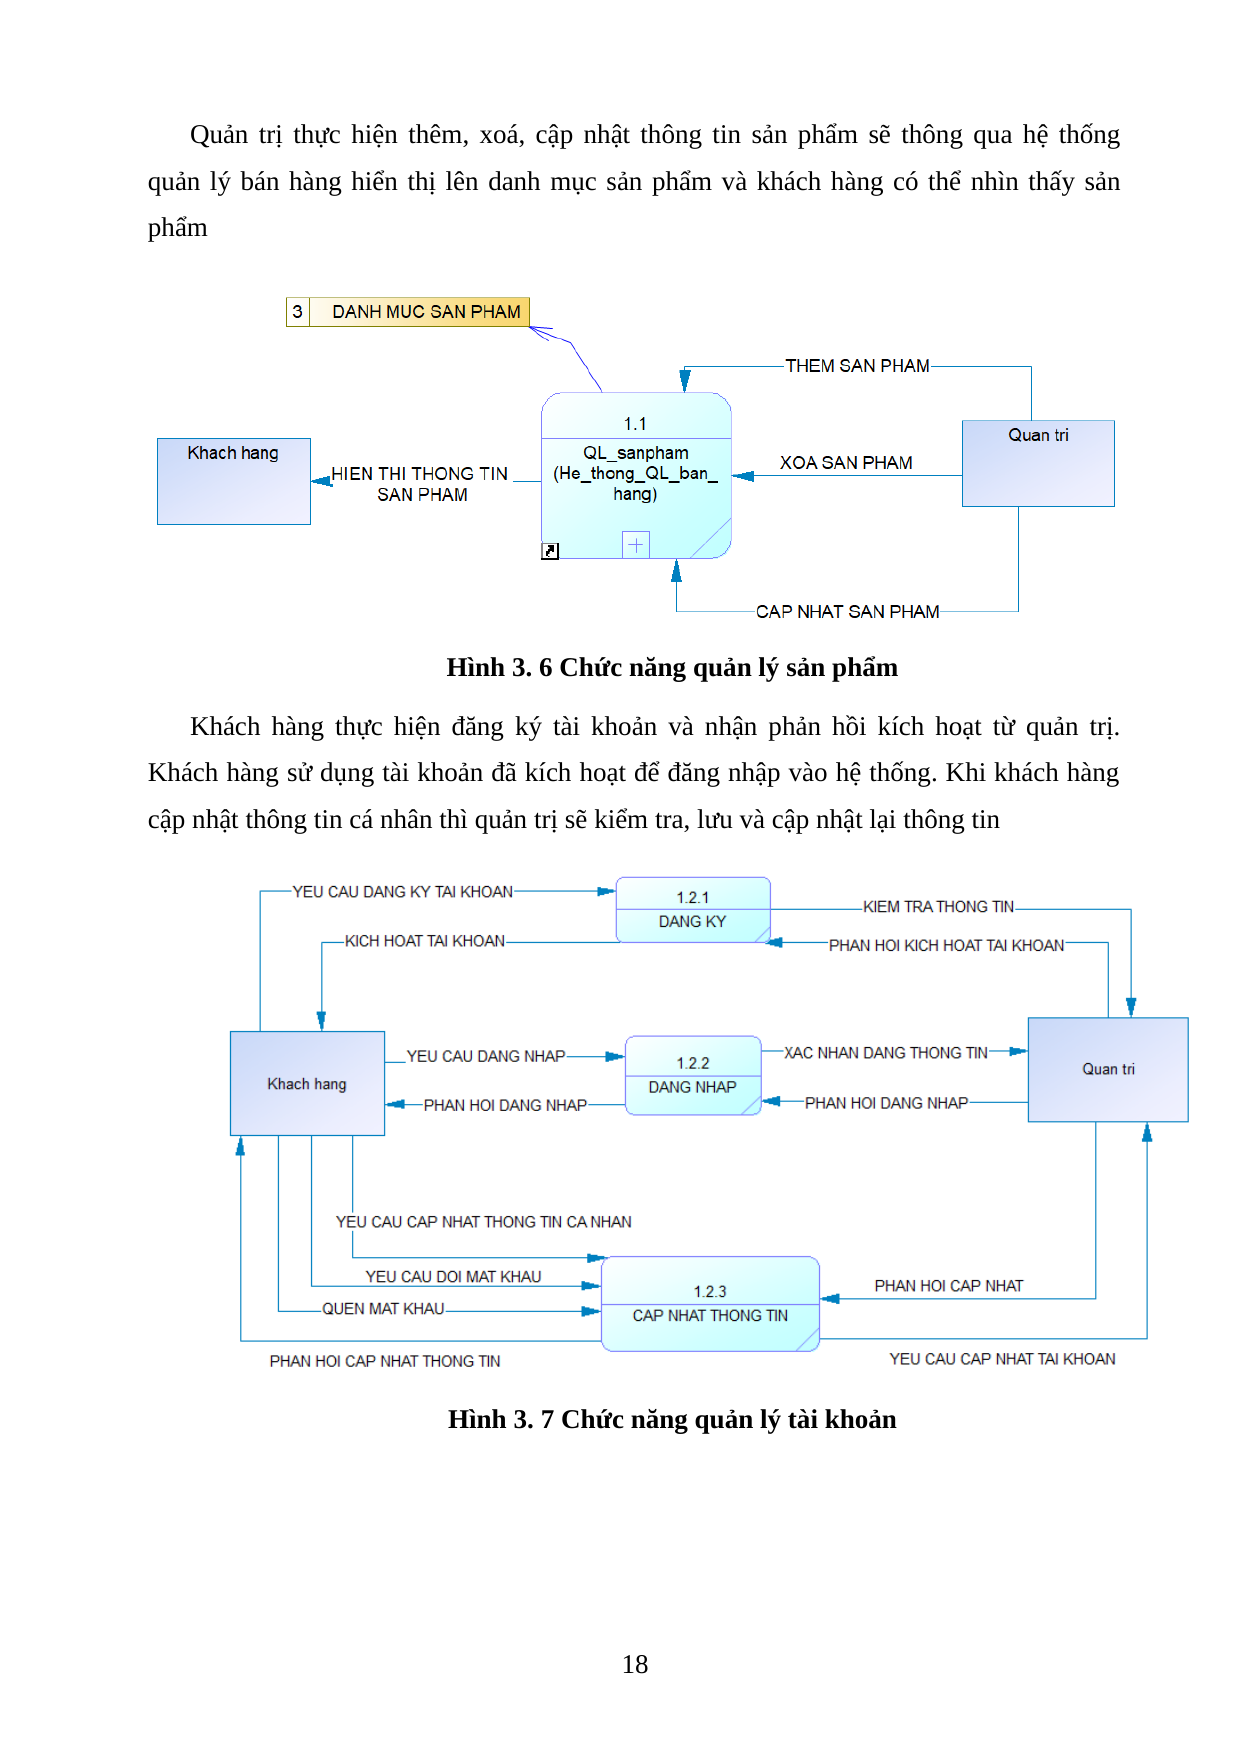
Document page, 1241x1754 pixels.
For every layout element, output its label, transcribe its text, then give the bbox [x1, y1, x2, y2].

text Khách hàng thực hiện đăng ký tài khoản và nhận phản hồi kích hoạt từ quản trị. Khách hàng sử dụng tài khoản đã kích hoạt để đăng nhập vào hệ thống. Khi khách hàng cập nhật thông tin cá nhân thì quản trị sẽ kiểm tra, lưu và cập nhật lại thông tin [148, 710, 1122, 834]
text Quản trị thực hiện thêm, xoá, cập nhật thông tin sản phẩm sẽ thông qua hệ thống quản lý bán hàng hiển thị lên danh mục sản phẩm và khách hàng có thể nhìn thấy sản phẩm [148, 118, 1122, 243]
text Hình 3. 6 Chức năng quản lý sản phẩm [148, 651, 1122, 682]
picture [147, 270, 1122, 639]
picture [222, 862, 1198, 1376]
text Hình 3. 7 Chức năng quản lý tài khoản [148, 1403, 1122, 1434]
